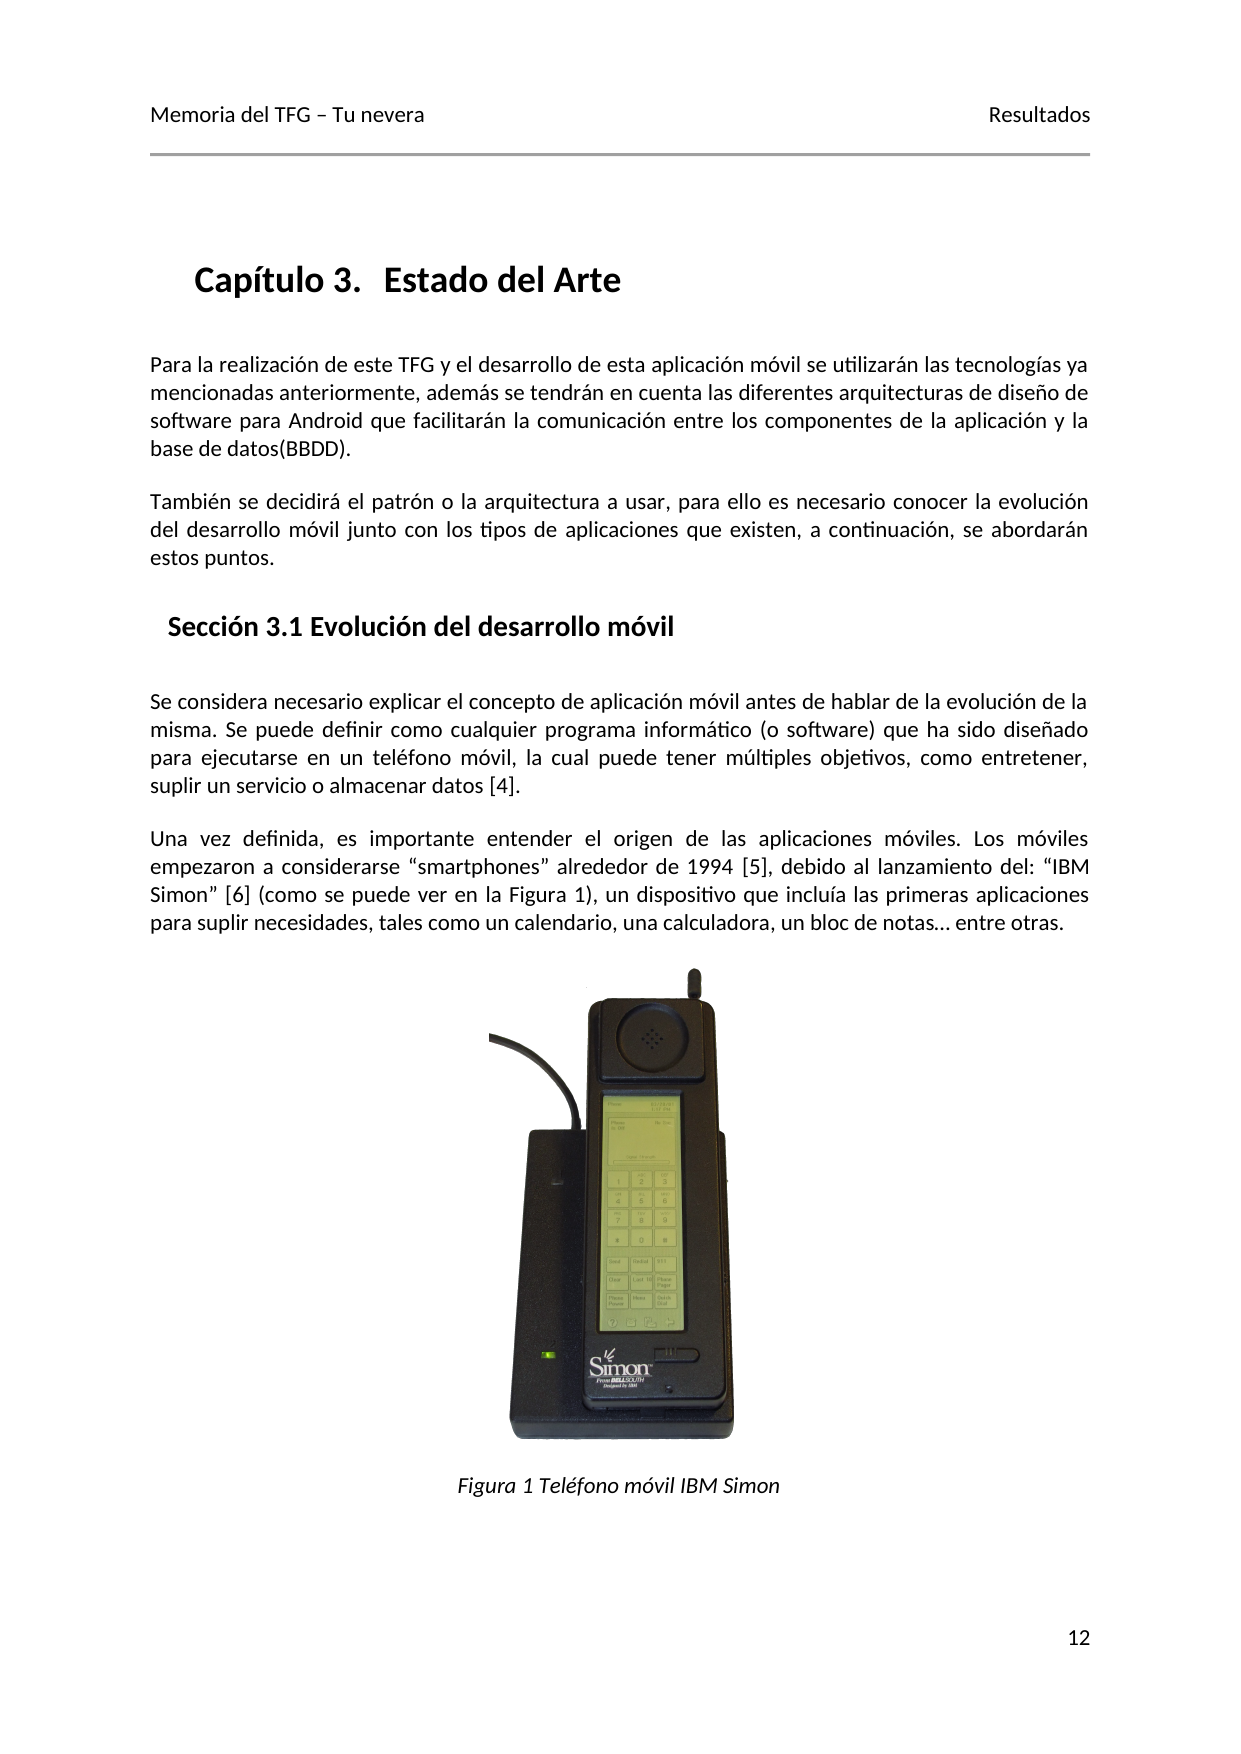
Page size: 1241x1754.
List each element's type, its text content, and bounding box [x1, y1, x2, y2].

text Se considera necesario explicar el concepto de aplicación móvil antes de hablar de la evolución de la misma. Se puede definir como cualquier programa informático (o software) que ha sido diseñado para ejecutarse en un teléfono móvil, la cual puede tener múltiples objetivos, como entretener, suplir un servicio o almacenar datos . [150, 687, 1090, 799]
text Una vez definida, es importante entender el origen de las aplicaciones móviles. Los móviles empezaron a considerarse “smartphones” alrededor de 1994 , debido al lanzamiento del: “IBM Simon” (como se puede ver en la Figura 1), un dispositivo que incluía las primeras aplicaciones para suplir necesidades, tales como un calendario, una calculadora, un bloc de notas… entre otras. [150, 824, 1090, 936]
text Para la realización de este TFG y el desarrollo de esta aplicación móvil se utilizarán las tecnologías ya mencionadas anteriormente, además se tendrán en cuenta las diferentes arquitecturas de diseño de software para Android que facilitarán la comunicación entre los componentes de la aplicación y la base de datos(BBDD). [150, 350, 1090, 462]
text Figura 1 Teléfono móvil IBM Simon [150, 1471, 1090, 1499]
subtitle Estado del Arte [194, 256, 1090, 302]
subtitle Evolución del desarrollo móvil [168, 608, 1090, 644]
picture [489, 961, 752, 1447]
text También se decidirá el patrón o la arquitectura a usar, para ello es necesario conocer la evolución del desarrollo móvil junto con los tipos de aplicaciones que existen, a continuación, se abordarán estos puntos. [150, 487, 1090, 571]
